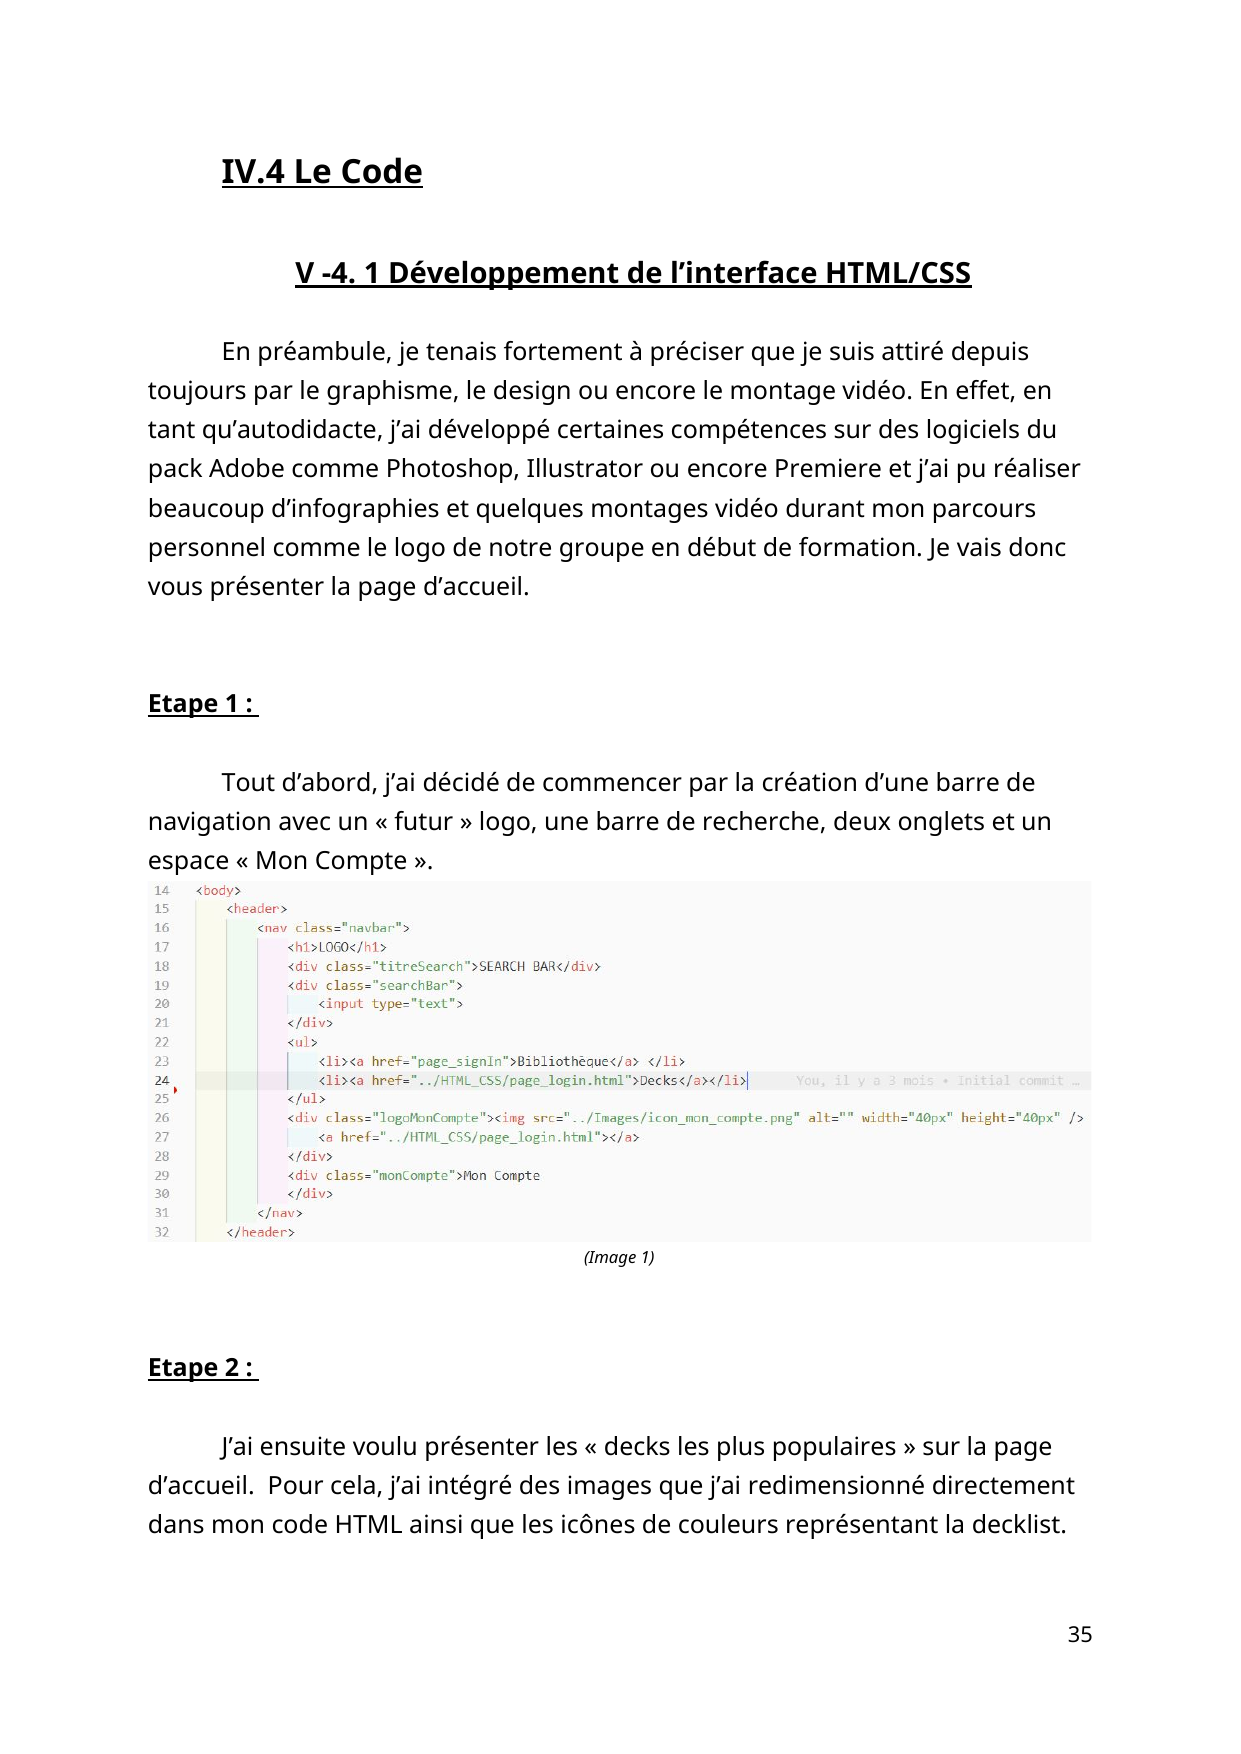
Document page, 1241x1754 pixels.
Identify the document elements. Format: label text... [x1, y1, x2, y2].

text (Image 1) [148, 1246, 1093, 1268]
text En préambule, je tenais fortement à préciser que je suis attiré depuis toujours par le graphisme, le design ou encore le montage vidéo. En effet, en tant qu’autodidacte, j’ai développé certaines compétences sur des logiciels du pack Adobe comme Photoshop, Illustrator ou encore Premiere et j’ai pu réaliser beaucoup d’infographies et quelques montages vidéo durant mon parcours personnel comme le logo de notre groupe en début de formation. Je vais donc vous présenter la page d’accueil. [148, 333, 1093, 603]
text Tout d’abord, j’ai décidé de commencer par la création d’une barre de navigation avec un « futur » logo, une barre de recherche, deux onglets et un espace « Mon Compte ». [148, 764, 1093, 877]
picture [147, 881, 1092, 1242]
text Etape 1 : [148, 686, 1093, 720]
text Etape 2 : [148, 1350, 1093, 1384]
text V -4. 1 Développement de l’interface HTML/CSS [221, 252, 1093, 292]
text IV.4 Le Code [148, 148, 1093, 193]
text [148, 1428, 1093, 1541]
